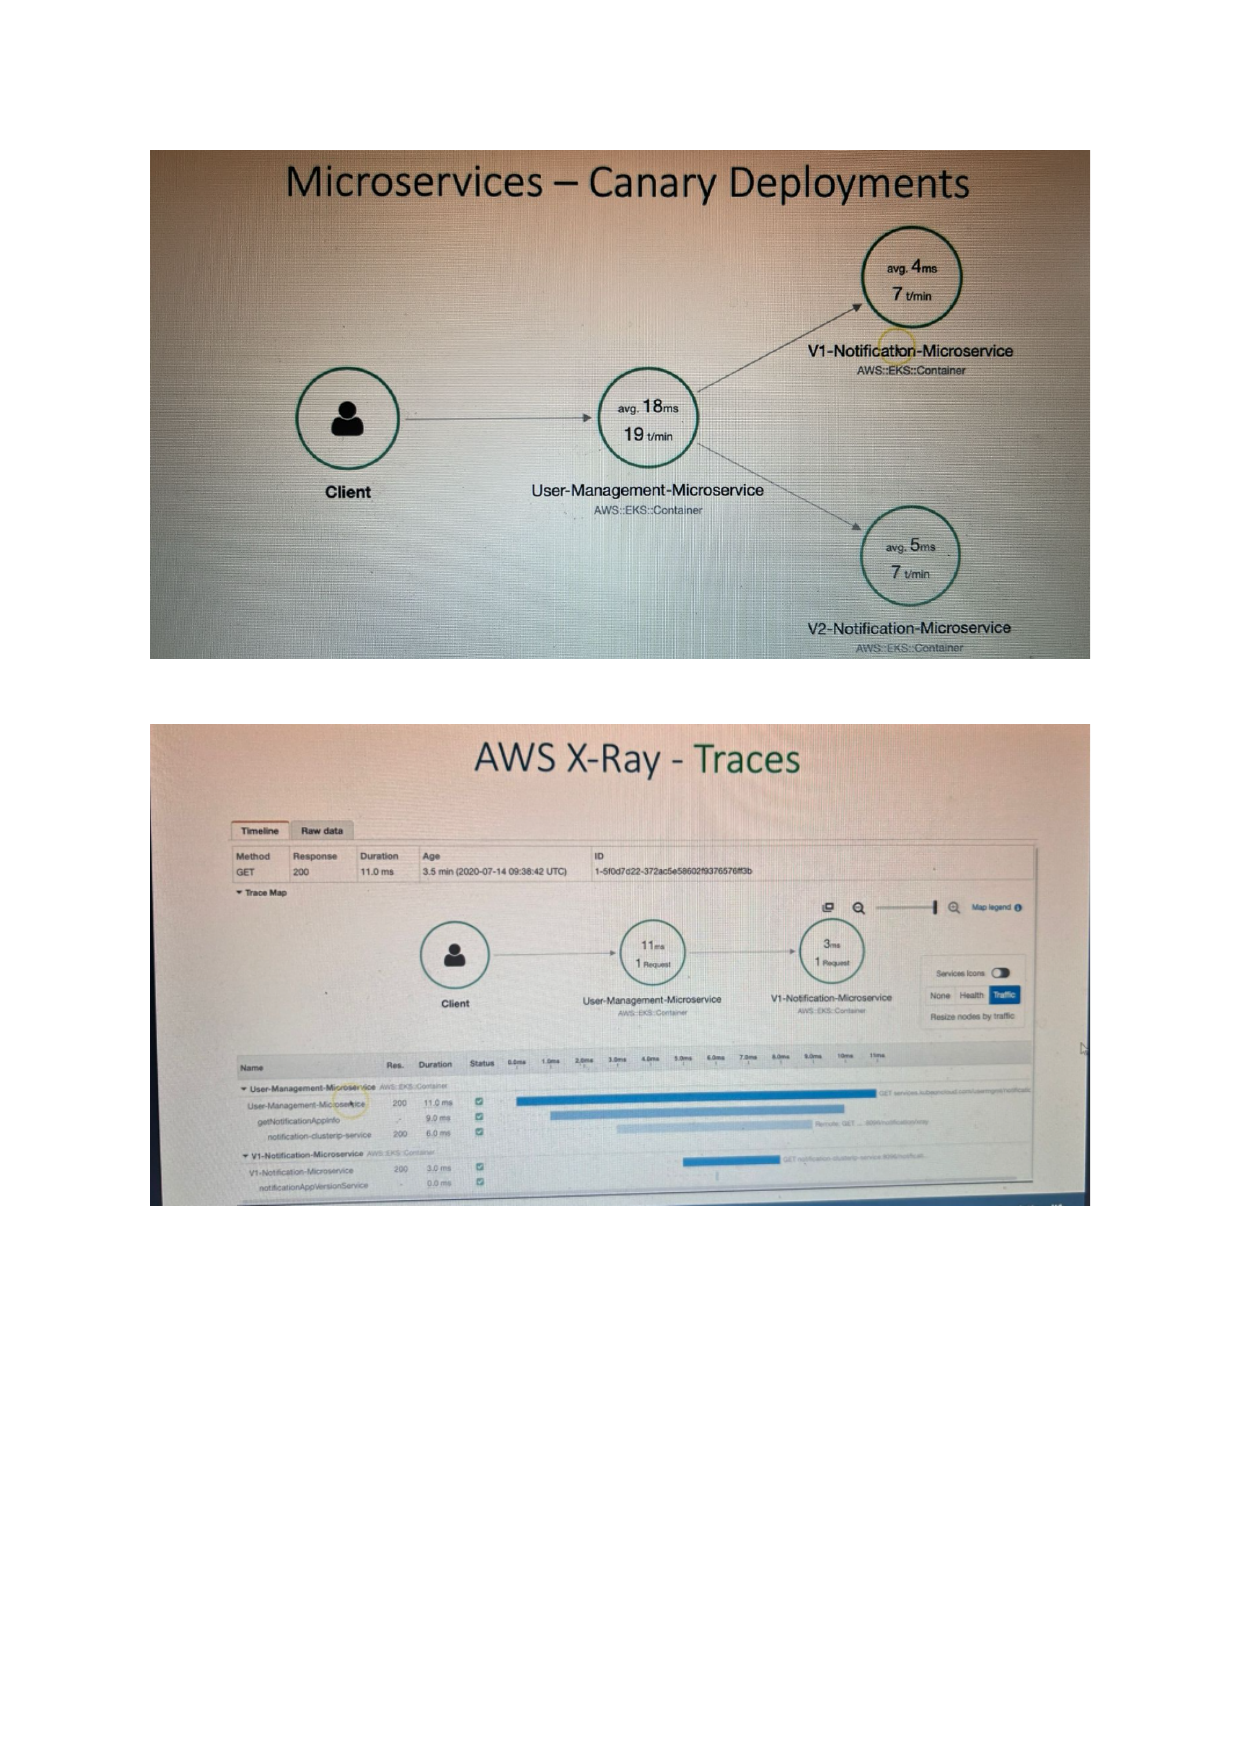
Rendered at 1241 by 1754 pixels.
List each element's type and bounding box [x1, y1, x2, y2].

picture [150, 150, 1091, 659]
picture [150, 724, 1091, 1206]
